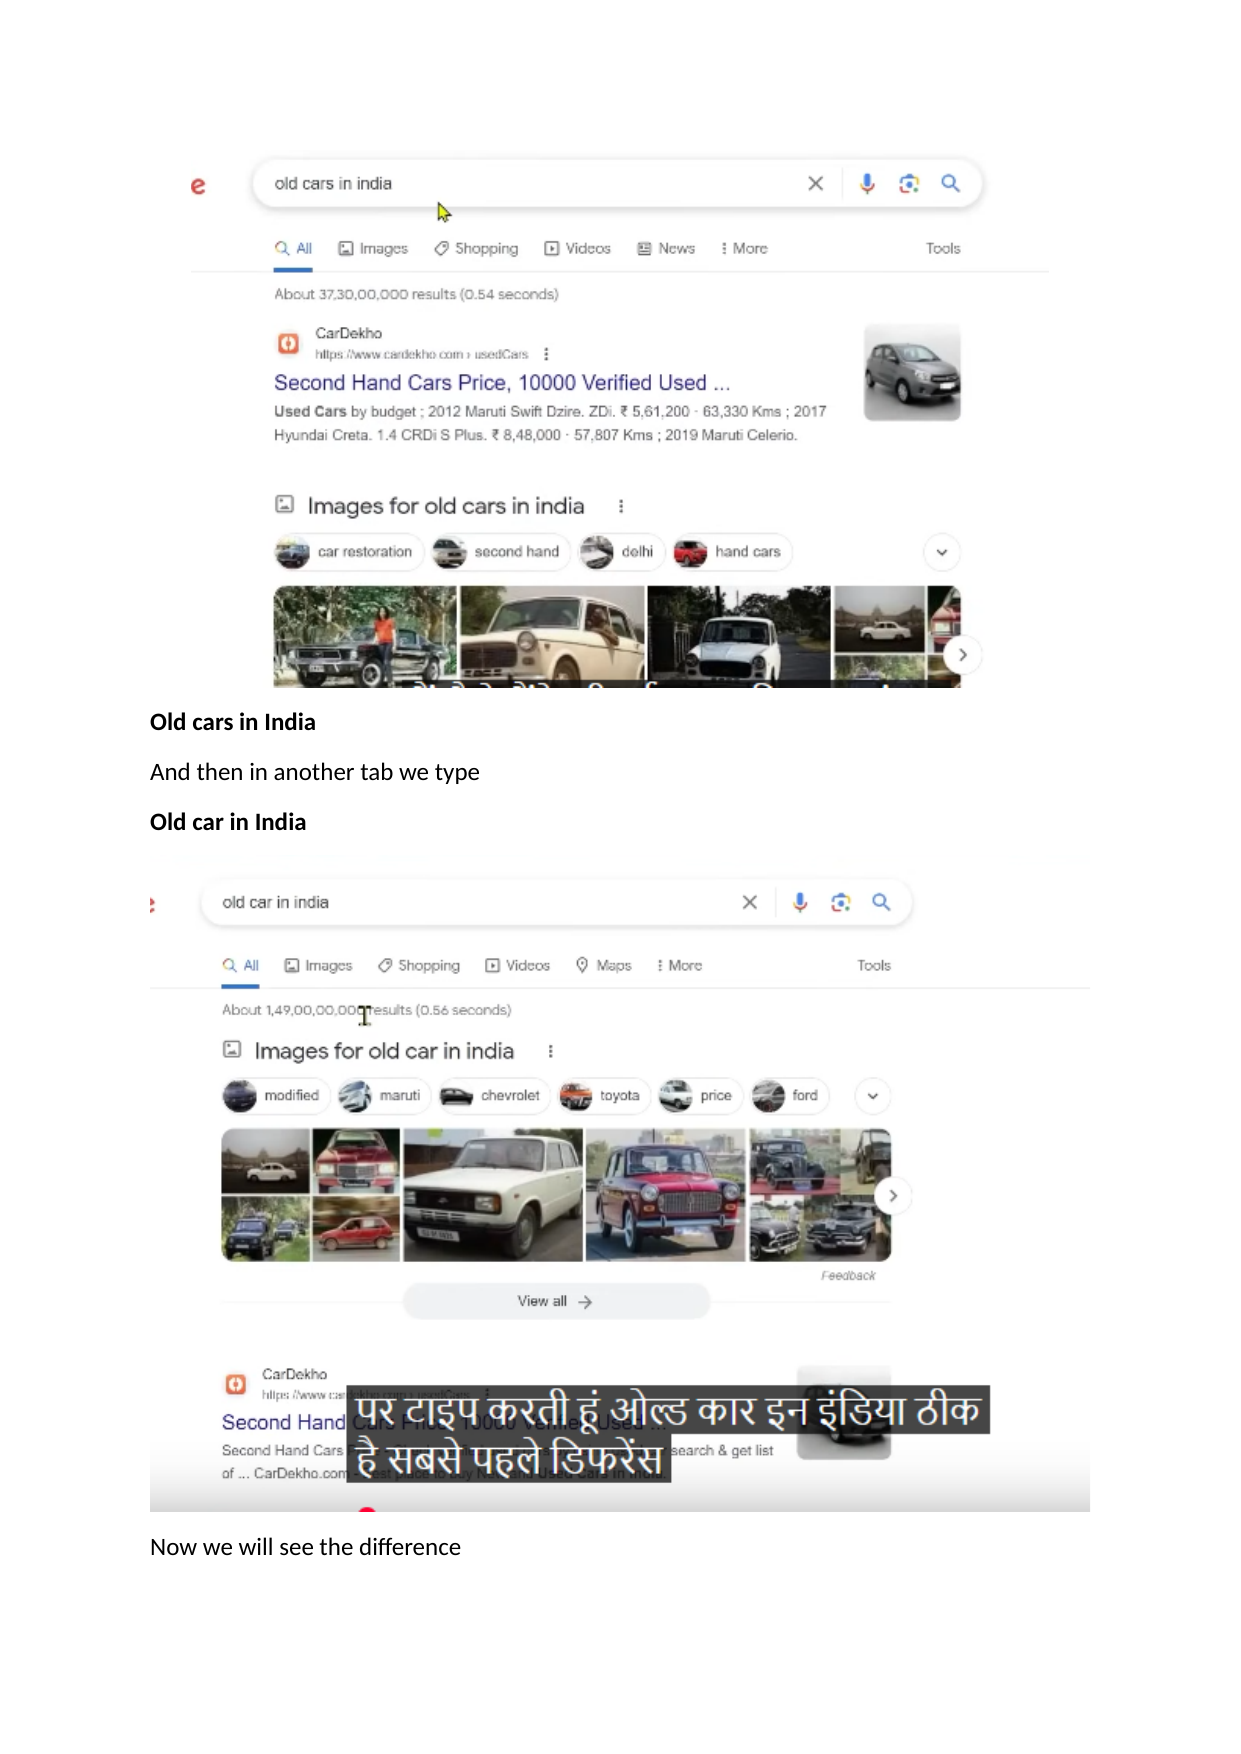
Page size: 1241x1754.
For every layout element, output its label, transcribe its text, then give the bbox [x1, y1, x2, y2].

text And then in another tab we type [150, 756, 1090, 787]
text Now we will see the difference [150, 1531, 1090, 1561]
text Old cars in India [150, 706, 1090, 737]
picture [150, 855, 1091, 1512]
text Old car in India [150, 806, 1090, 836]
picture [191, 150, 1049, 688]
